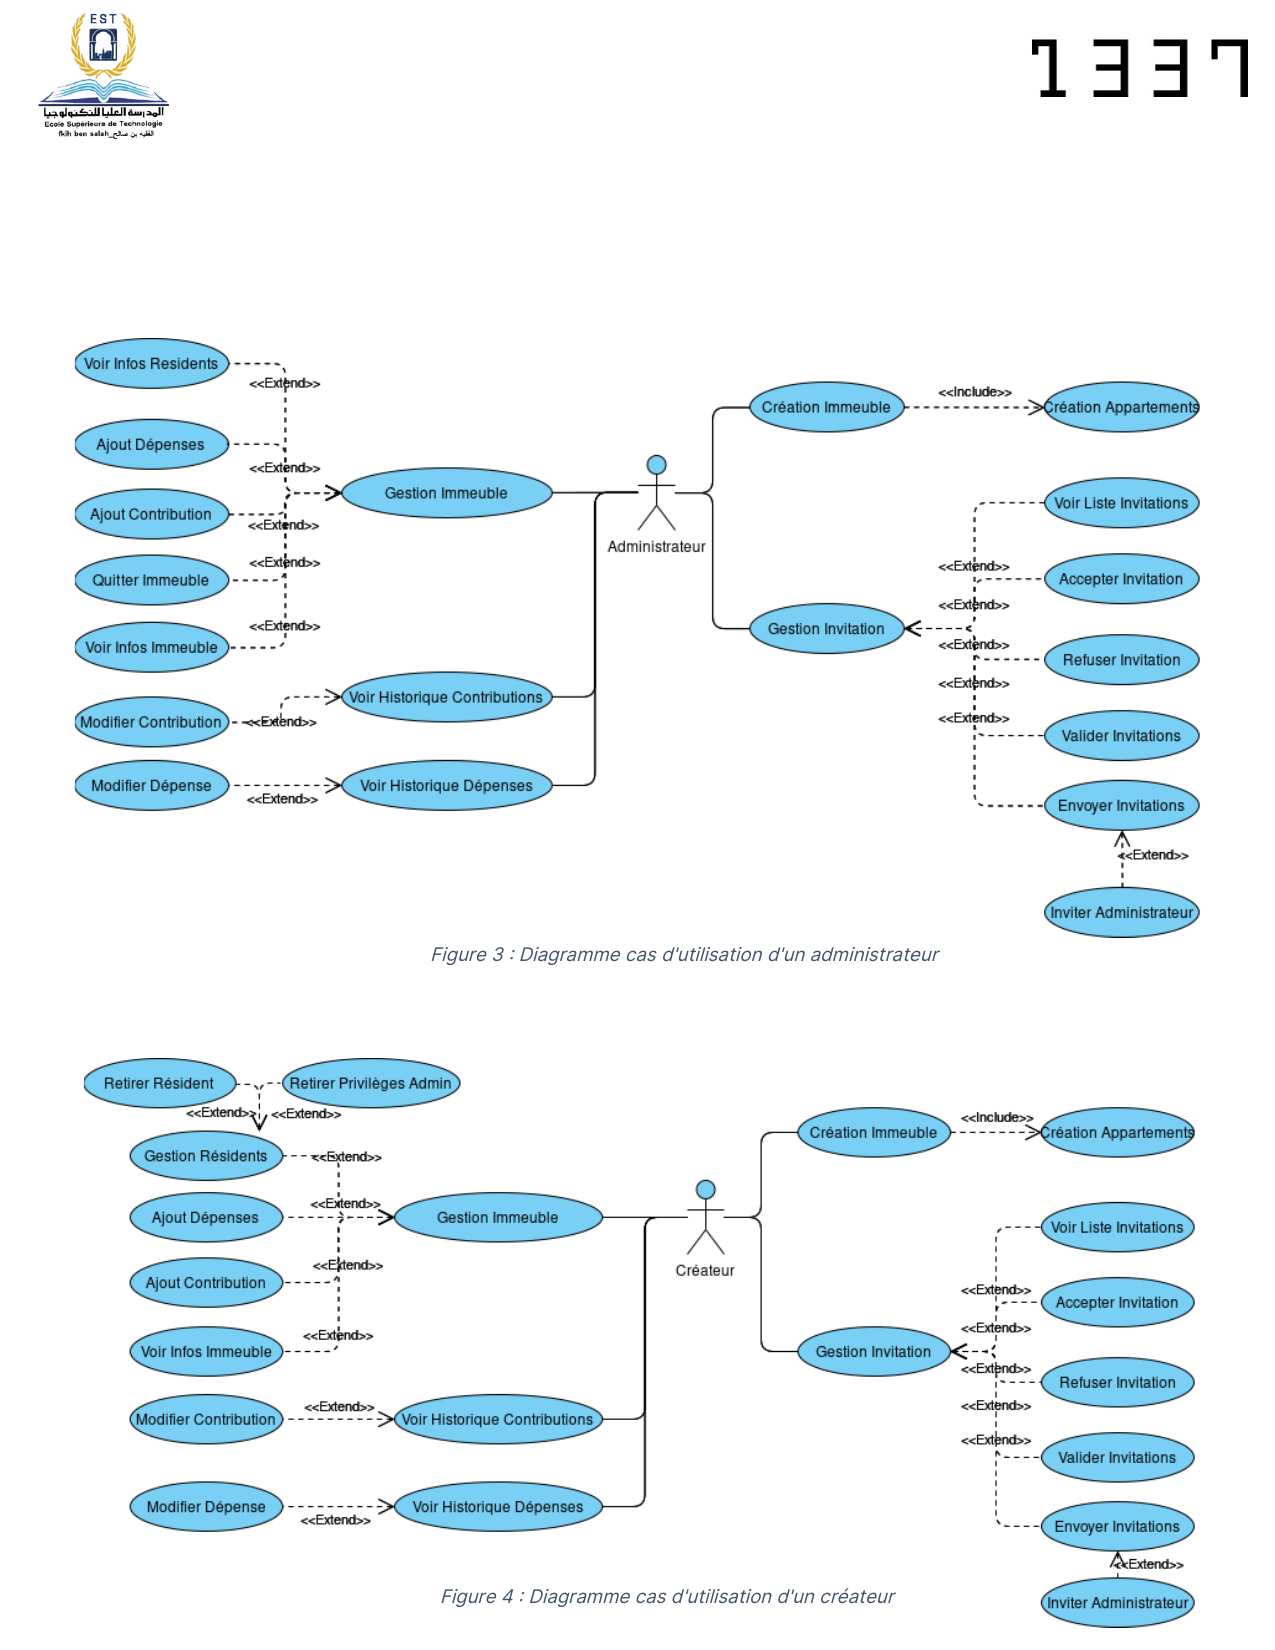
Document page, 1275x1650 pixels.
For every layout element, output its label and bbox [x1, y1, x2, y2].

picture [74, 338, 1201, 938]
picture [83, 1058, 1196, 1628]
picture [1022, 27, 1258, 106]
picture [32, 4, 176, 144]
